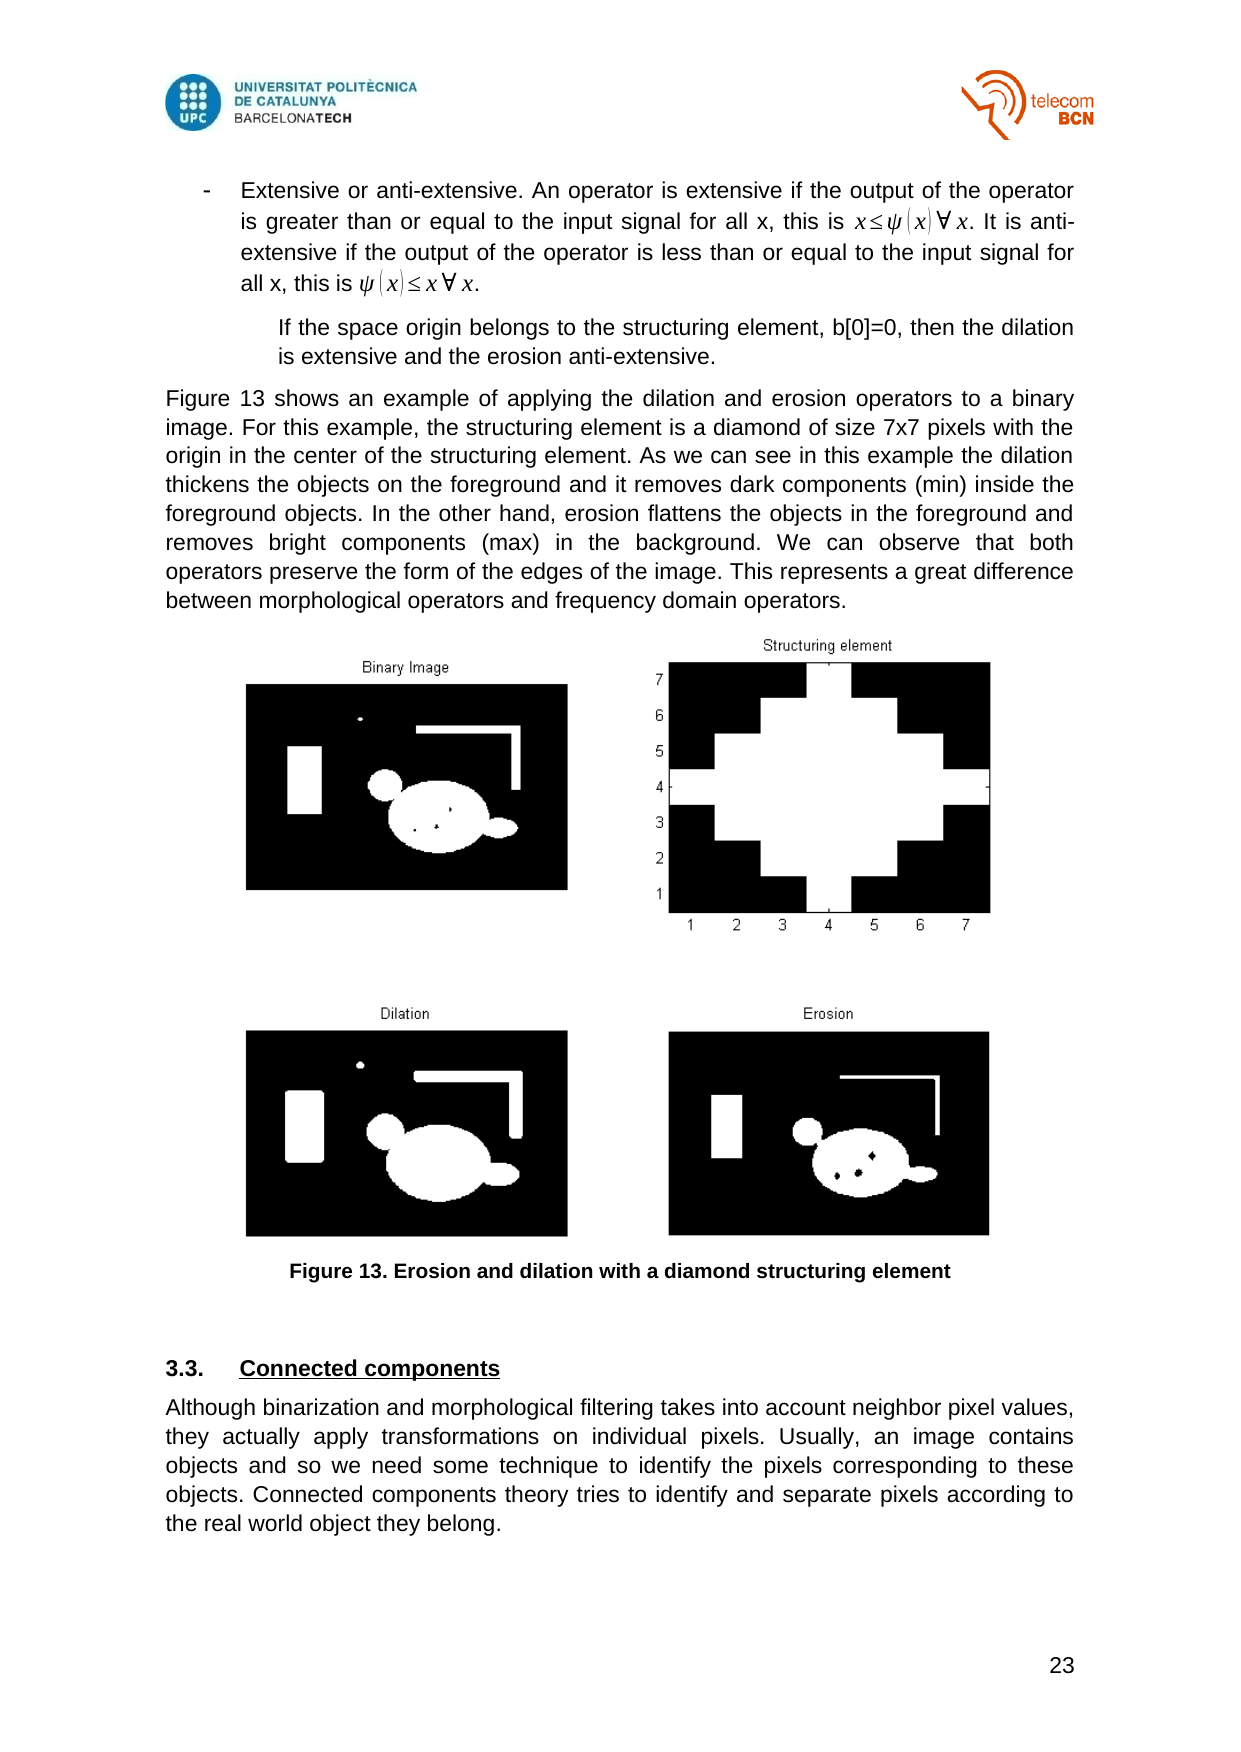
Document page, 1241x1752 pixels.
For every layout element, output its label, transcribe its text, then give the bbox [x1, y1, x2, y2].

picture [239, 628, 1002, 1245]
picture [952, 64, 1097, 140]
text Figure 13 shows an example of applying the dilation and erosion operators to a binary image. For this example, the structuring element is a diamond of size 7x7 pixels with the origin in the center of the structuring element. As we can see in this example the dilation thickens the objects on the foreground and it removes dark components (min) inside the foreground objects. In the other hand, erosion flattens the objects in the foreground and removes bright components (max) in the background. We can observe that both operators preserve the form of the edges of the image. This represents a great difference between morphological operators and frequency domain operators. [165, 384, 1075, 613]
subtitle Connected components [165, 1352, 1075, 1381]
list If the space origin belongs to the structuring element, b[0]=0, then the dilation is extensive and the erosion anti-extensive. [278, 314, 1075, 369]
text Although binarization and morphological filtering takes into account neighbor pixel values, they actually apply transformations on individual pixels. Usually, an image contains objects and so we need some technique to identify the pixels corresponding to these objects. Connected components theory tries to identify and separate pixels according to the real world object they belong. [165, 1394, 1075, 1536]
picture [165, 74, 417, 131]
list Extensive or anti-extensive. An operator is extensive if the output of the operator is greater than or equal to the input signal for all x, this is . It is anti-extensive if the output of the operator is less than or equal to the input signal for all x, this is . [203, 177, 1075, 299]
